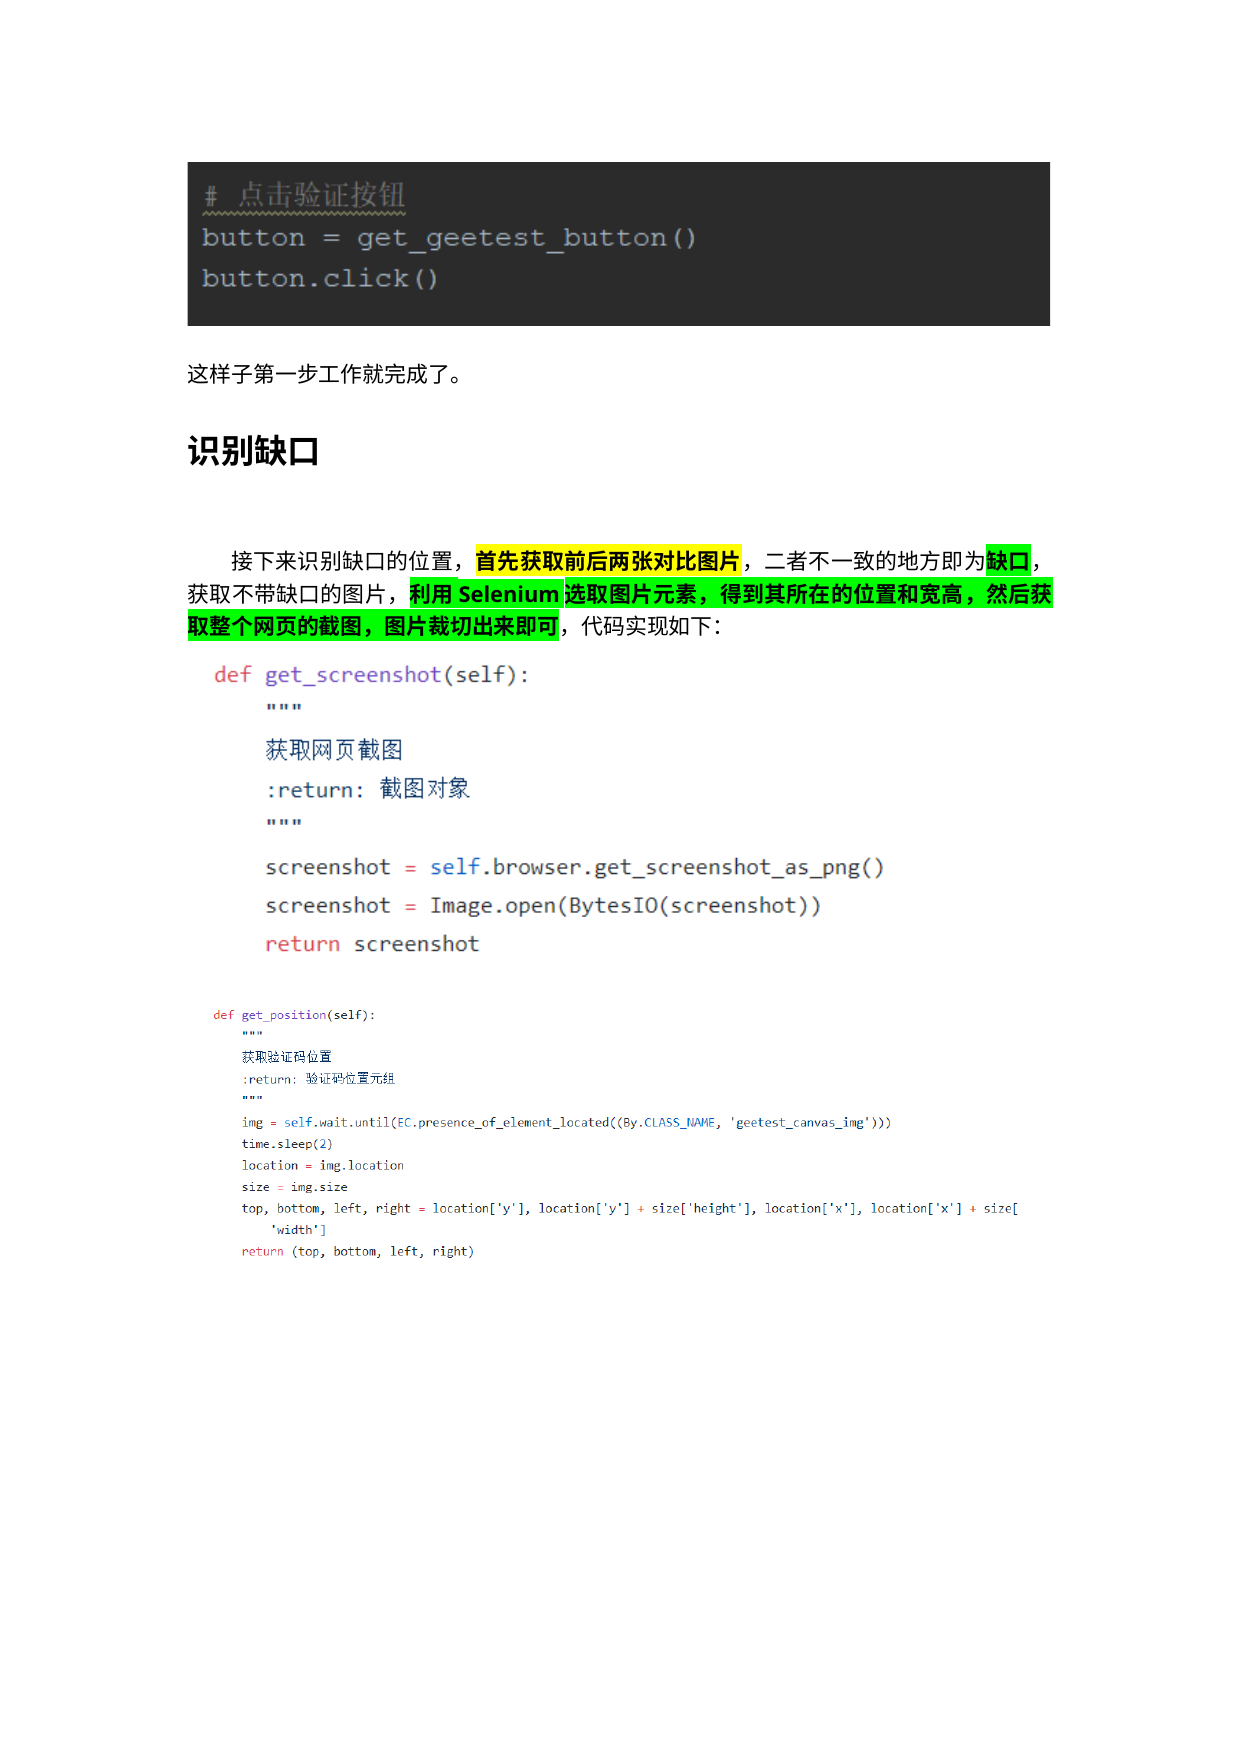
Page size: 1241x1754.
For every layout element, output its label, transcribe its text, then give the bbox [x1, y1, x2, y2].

text 接下来识别缺口的位置，首先获取前后两张对比图片，二者不一致的地方即为缺口，获取不带缺口的图片，利用Selenium选取图片元素，得到其所在的位置和宽高，然后获取整个网页的截图，图片裁切出来即可，代码实现如下： [187, 544, 1053, 641]
picture [187, 998, 1053, 1272]
text 这样子第一步工作就完成了。 [187, 357, 1053, 389]
picture [187, 641, 1053, 976]
subtitle 识别缺口 [187, 417, 1053, 482]
picture [187, 162, 1050, 326]
